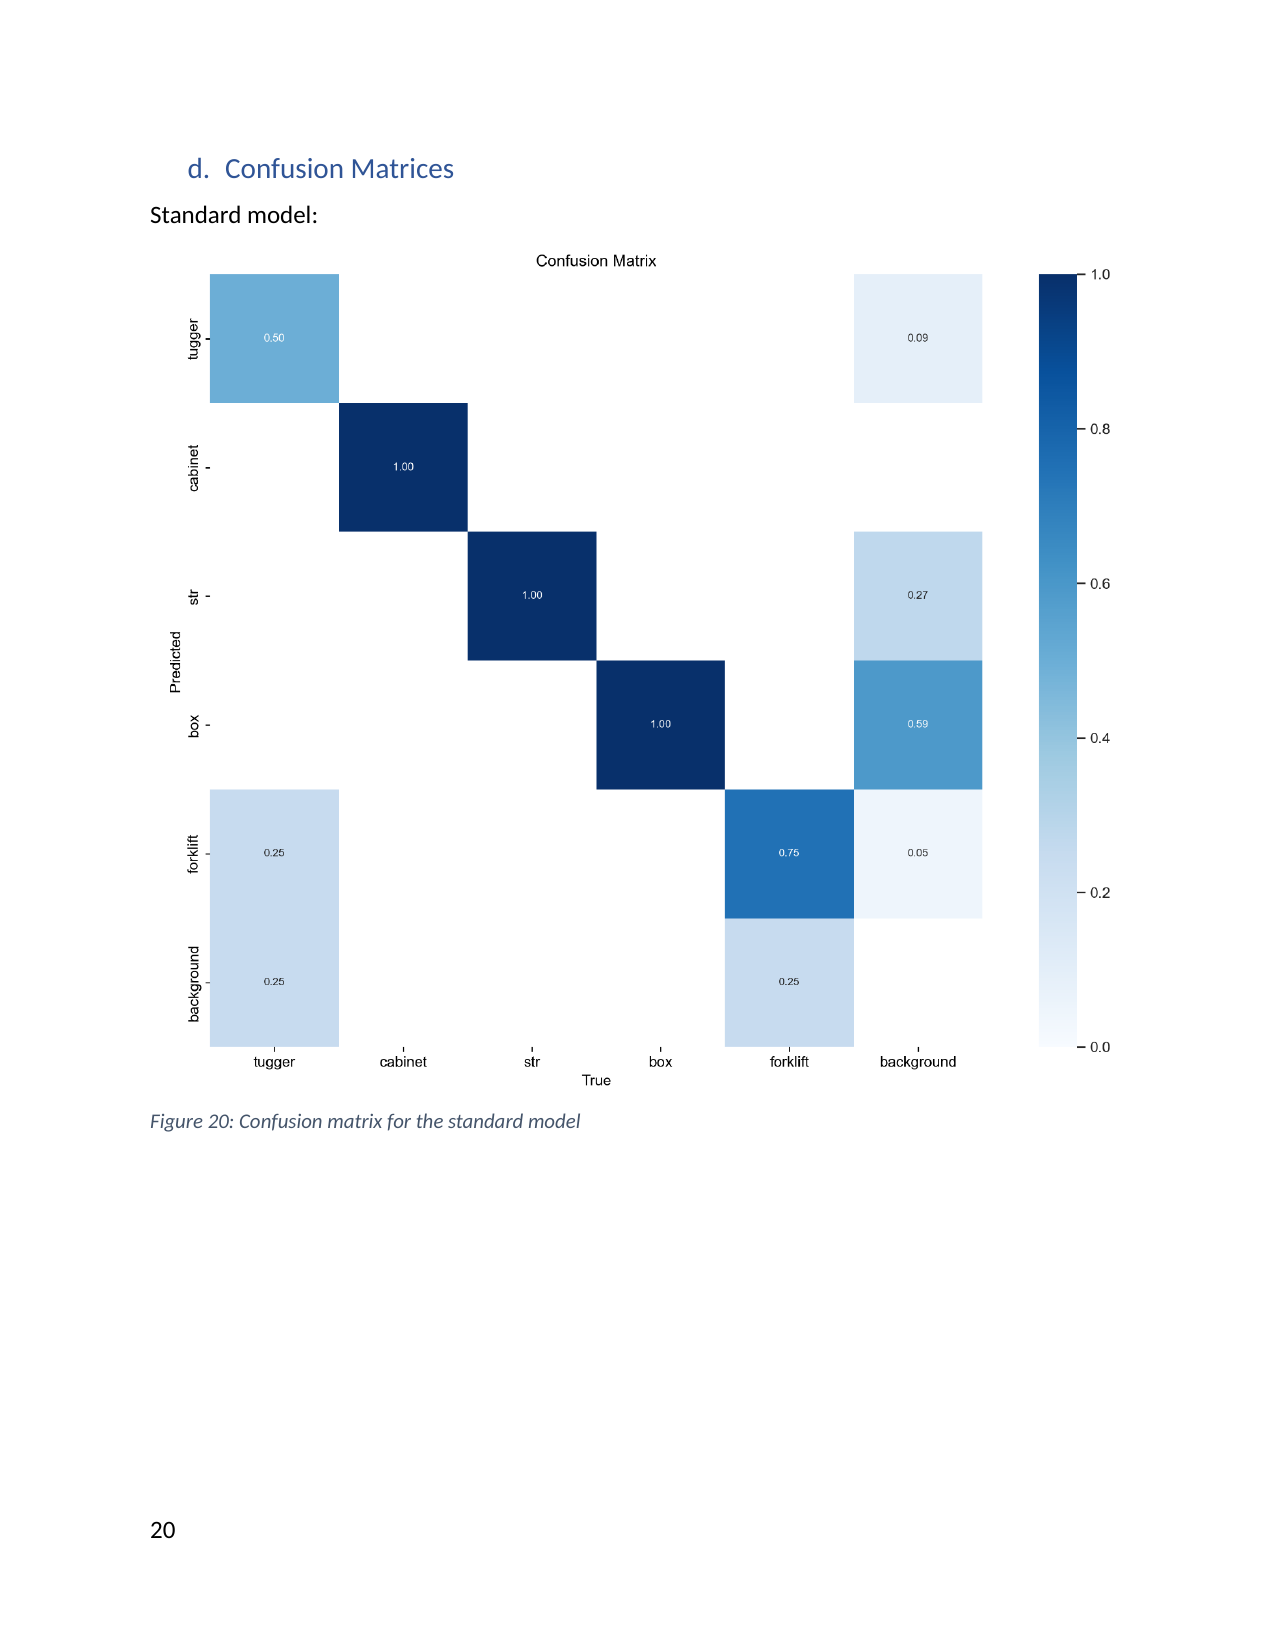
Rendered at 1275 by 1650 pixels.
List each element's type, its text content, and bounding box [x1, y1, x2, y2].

subtitle Confusion Matrices [187, 150, 1125, 186]
picture [150, 238, 1143, 1105]
text Standard model: [150, 199, 1125, 230]
